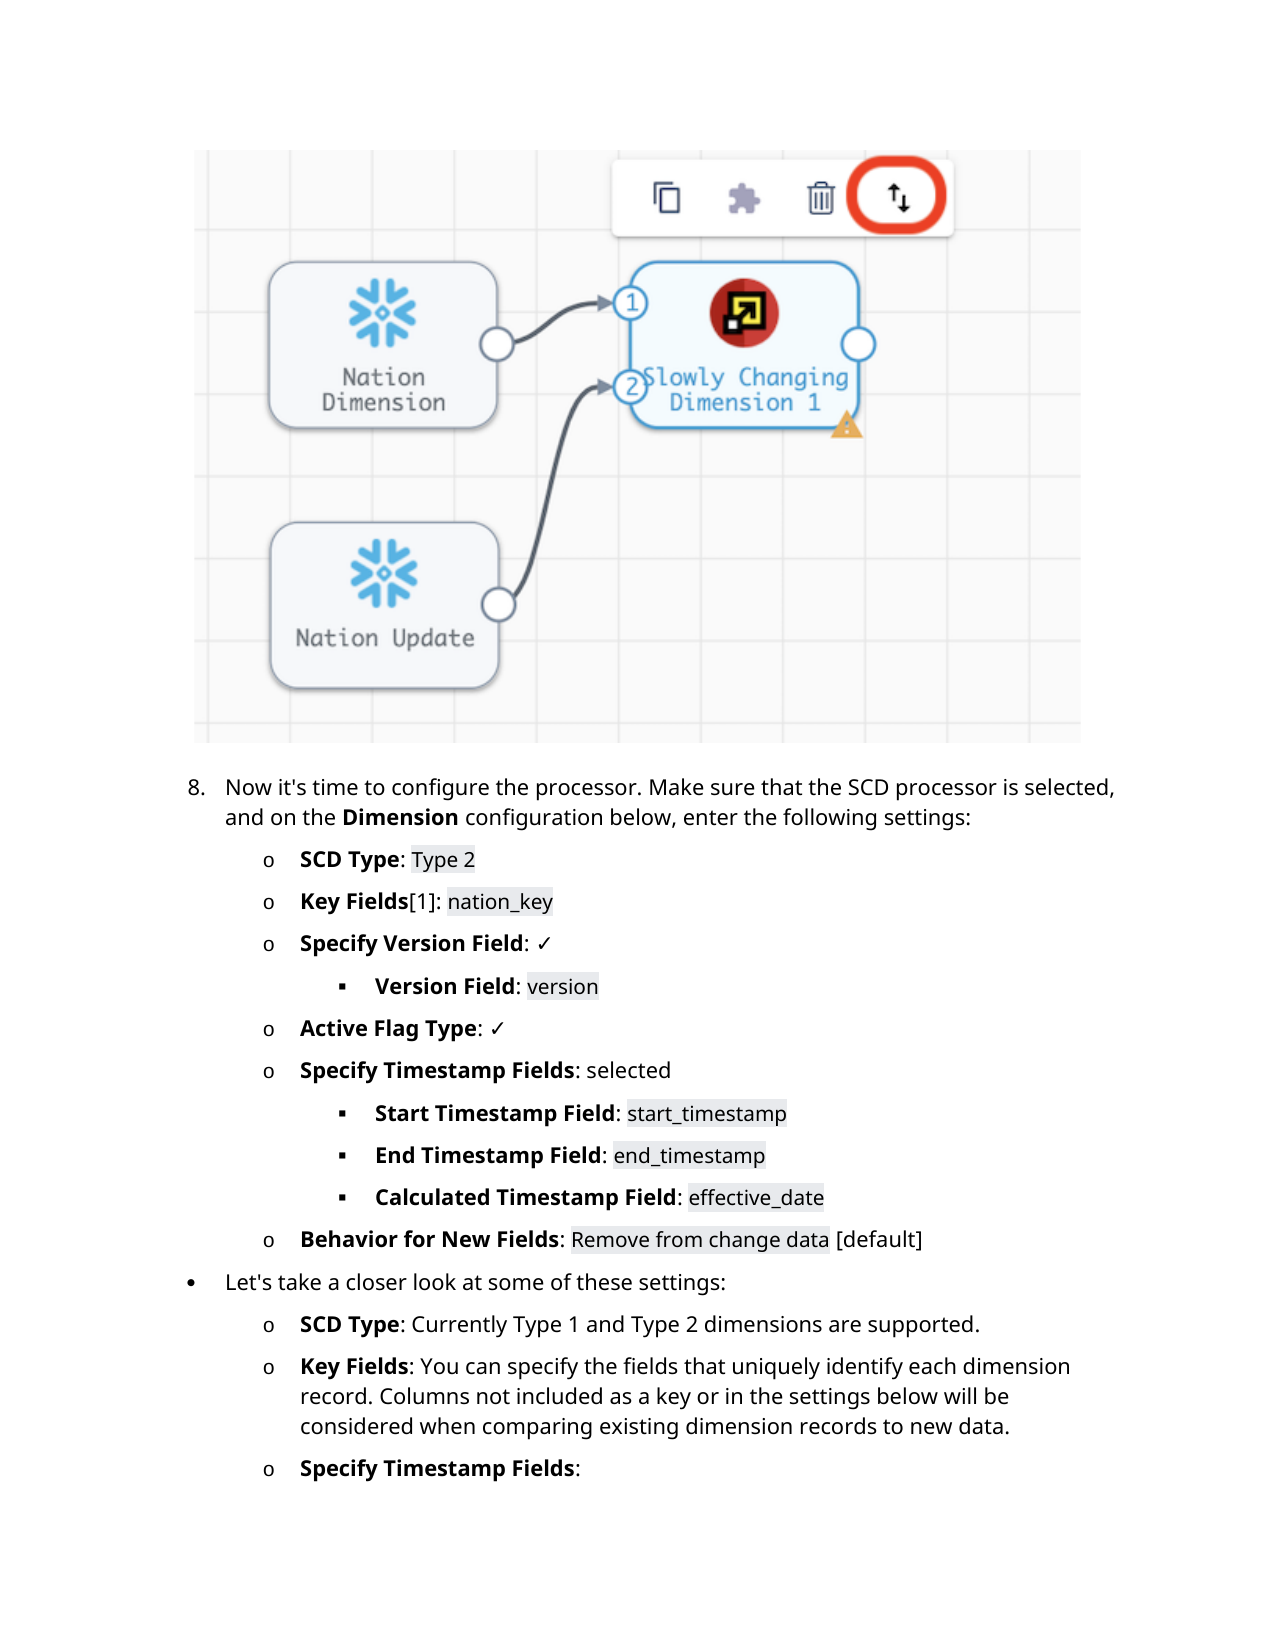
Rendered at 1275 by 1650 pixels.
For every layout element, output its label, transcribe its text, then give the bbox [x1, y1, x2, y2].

list Specify Timestamp Fields: [262, 1453, 1125, 1483]
list Key Fields: You can specify the fields that uniquely identify each dimension record. Columns not included as a key or in the settings below will be considered when comparing existing dimension records to new data. [262, 1351, 1125, 1441]
list Let's take a closer look at some of these settings: [187, 1267, 1125, 1296]
list Behavior for New Fields: Remove from change data [default] [262, 1224, 1125, 1254]
list Specify Timestamp Fields: selected [262, 1055, 1125, 1085]
list Version Field: version [337, 971, 1125, 1000]
list Key Fields[1]: nation_key [262, 886, 1125, 916]
list Specify Version Field: ✓ [262, 928, 1125, 958]
list End Timestamp Field: end_timestamp [337, 1140, 1125, 1169]
list SCD Type: Type 2 [262, 844, 1125, 873]
list Active Flag Type: ✓ [262, 1013, 1125, 1043]
picture [194, 150, 1081, 743]
list Now it's time to configure the processor. Make sure that the SCD processor is selected, and on the Dimension configuration below, enter the following settings: [187, 772, 1125, 831]
list Start Timestamp Field: start_timestamp [337, 1097, 1125, 1127]
list Calculated Timestamp Field: effective_date [337, 1182, 1125, 1212]
list SCD Type: Currently Type 1 and Type 2 dimensions are supported. [262, 1309, 1125, 1339]
